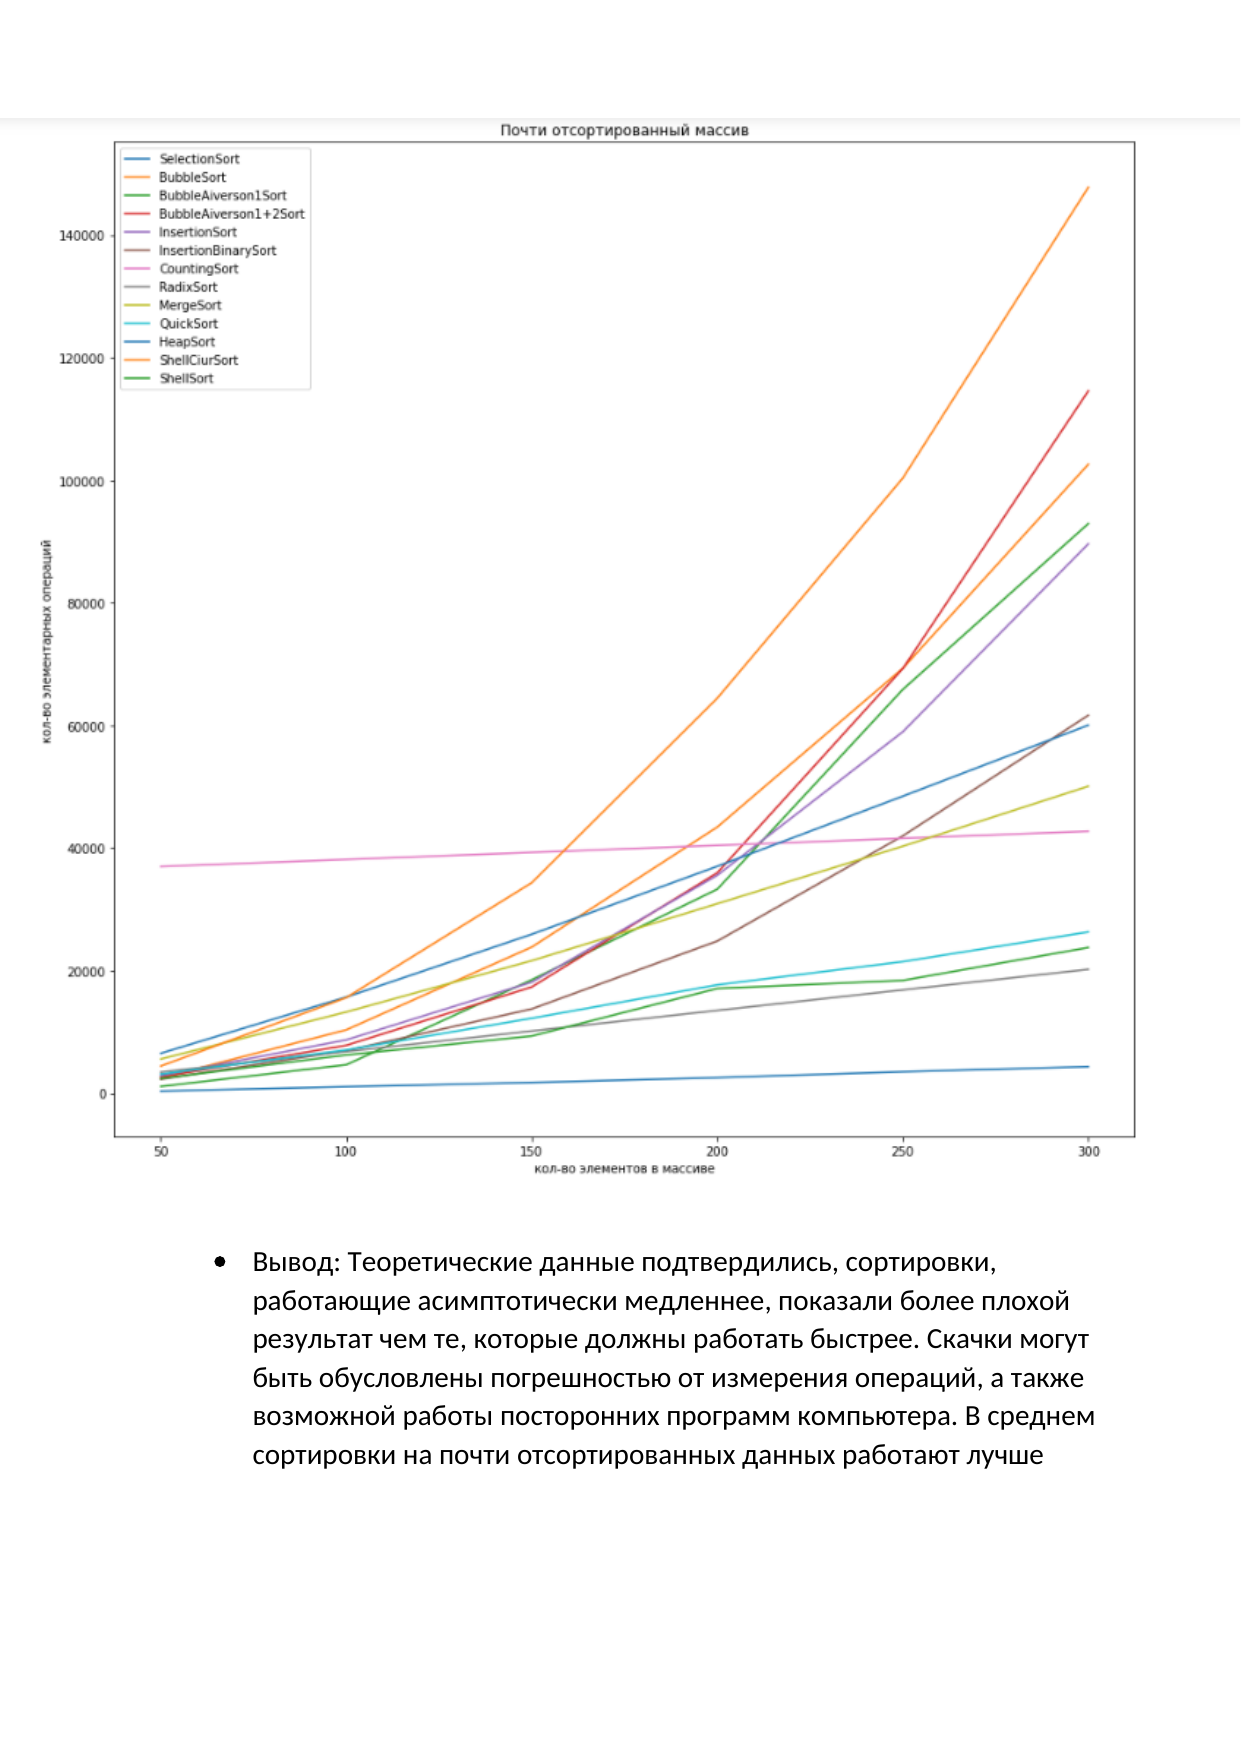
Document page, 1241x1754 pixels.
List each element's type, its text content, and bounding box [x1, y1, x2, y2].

list Вывод: Теоретические данные подтвердились, сортировки, работающие асимптотически медленнее, показали более плохой результат чем те, которые должны работать быстрее. Скачки могут быть обусловлены погрешностью от измерения операций, а также возможной работы посторонних программ компьютера. В среднем сортировки на почти отсортированных данных работают лучше [215, 1243, 1152, 1471]
picture [0, 118, 1241, 1186]
